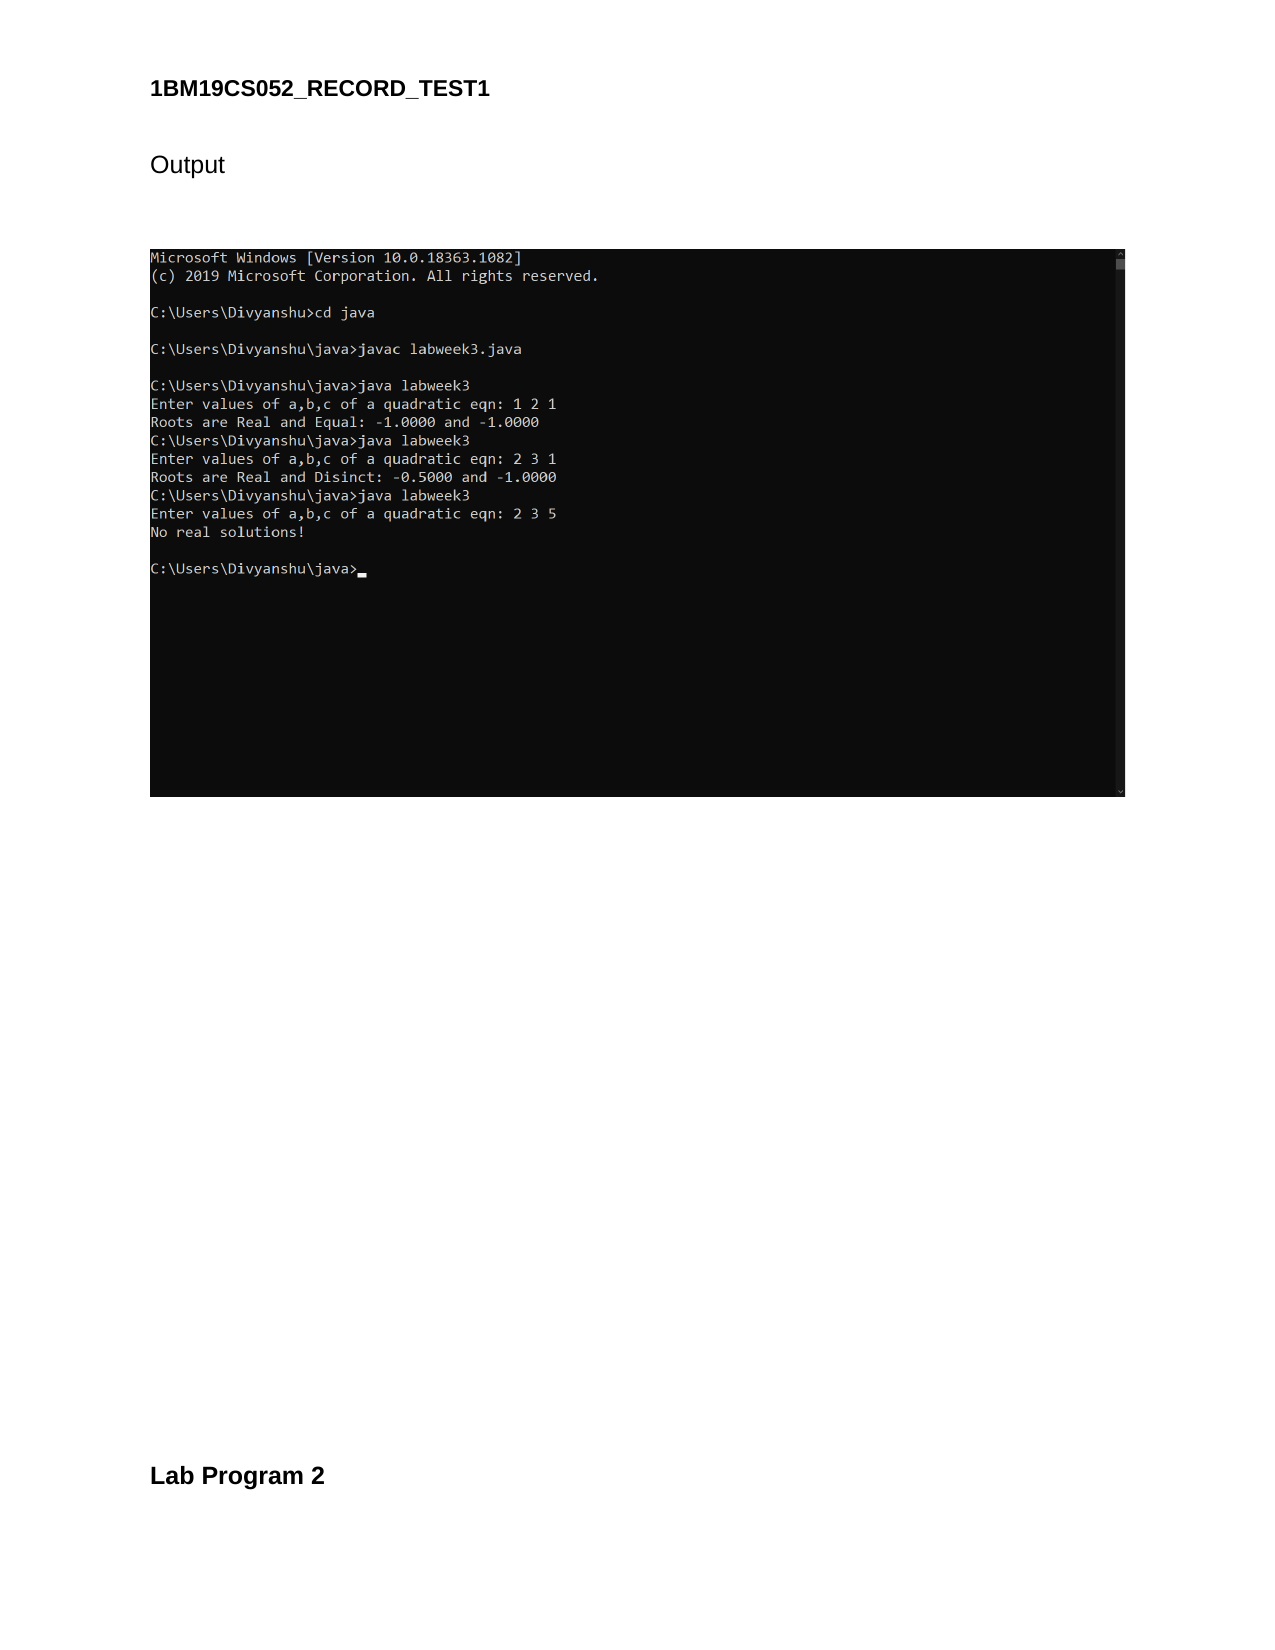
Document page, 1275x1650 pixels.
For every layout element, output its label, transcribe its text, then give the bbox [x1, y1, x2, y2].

text Lab Program 2 [150, 1461, 1125, 1490]
picture [150, 249, 1125, 797]
text Output [150, 150, 1125, 179]
